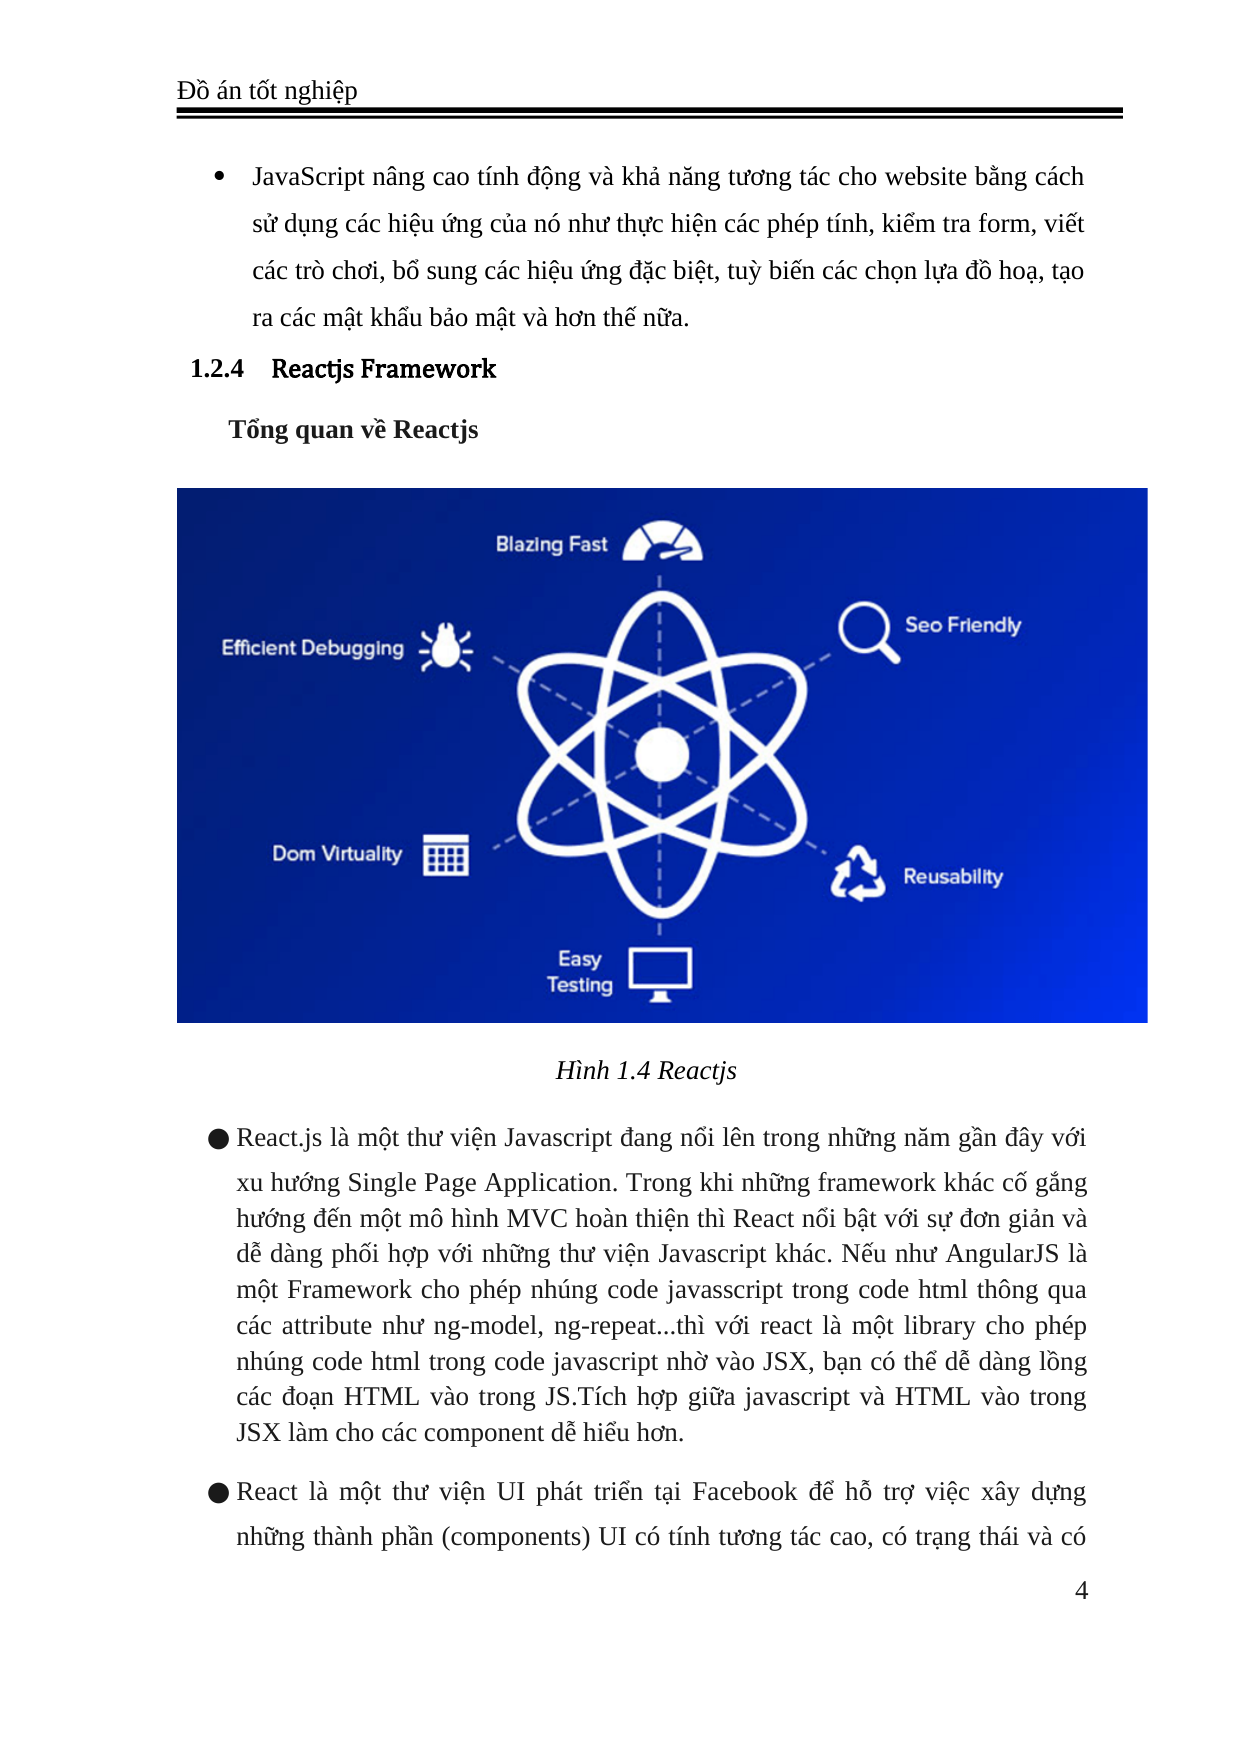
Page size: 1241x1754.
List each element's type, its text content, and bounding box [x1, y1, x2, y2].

text Hình 1.4 Reactjs [207, 1054, 1088, 1085]
subtitle Tổng quan về Reactjs [228, 413, 1088, 444]
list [207, 1460, 1088, 1551]
list JavaScript nâng cao tính động và khả năng tương tác cho website bằng cách sử dụng các hiệu ứng của nó như thực hiện các phép tính, kiểm tra form, viết các trò chơi, bổ sung các hiệu ứng đặc biệt, tuỳ biến các chọn lựa đồ hoạ, tạo ra các mật khẩu bảo mật và hơn thế nữa. [214, 161, 1086, 332]
list React.js là một thư viện Javascript đang nổi lên trong những năm gần đây với xu hướng Single Page Application. Trong khi những framework khác cố gắng hướng đến một mô hình MVC hoàn thiện thì React nổi bật với sự đơn giản và dễ dàng phối hợp với những thư viện Javascript khác. Nếu như AngularJS là một Framework cho phép nhúng code javasscript trong code html thông qua các attribute như ng-model, ng-repeat...thì với react là một library cho phép nhúng code html trong code javascript nhờ vào JSX, bạn có thể dễ dàng lồng các đoạn HTML vào trong JS.Tích hợp giữa javascript và HTML vào trong JSX làm cho các component dễ hiểu hơn. [207, 1106, 1088, 1447]
picture [177, 488, 1148, 1023]
subtitle Reactjs Framework [190, 351, 1088, 383]
